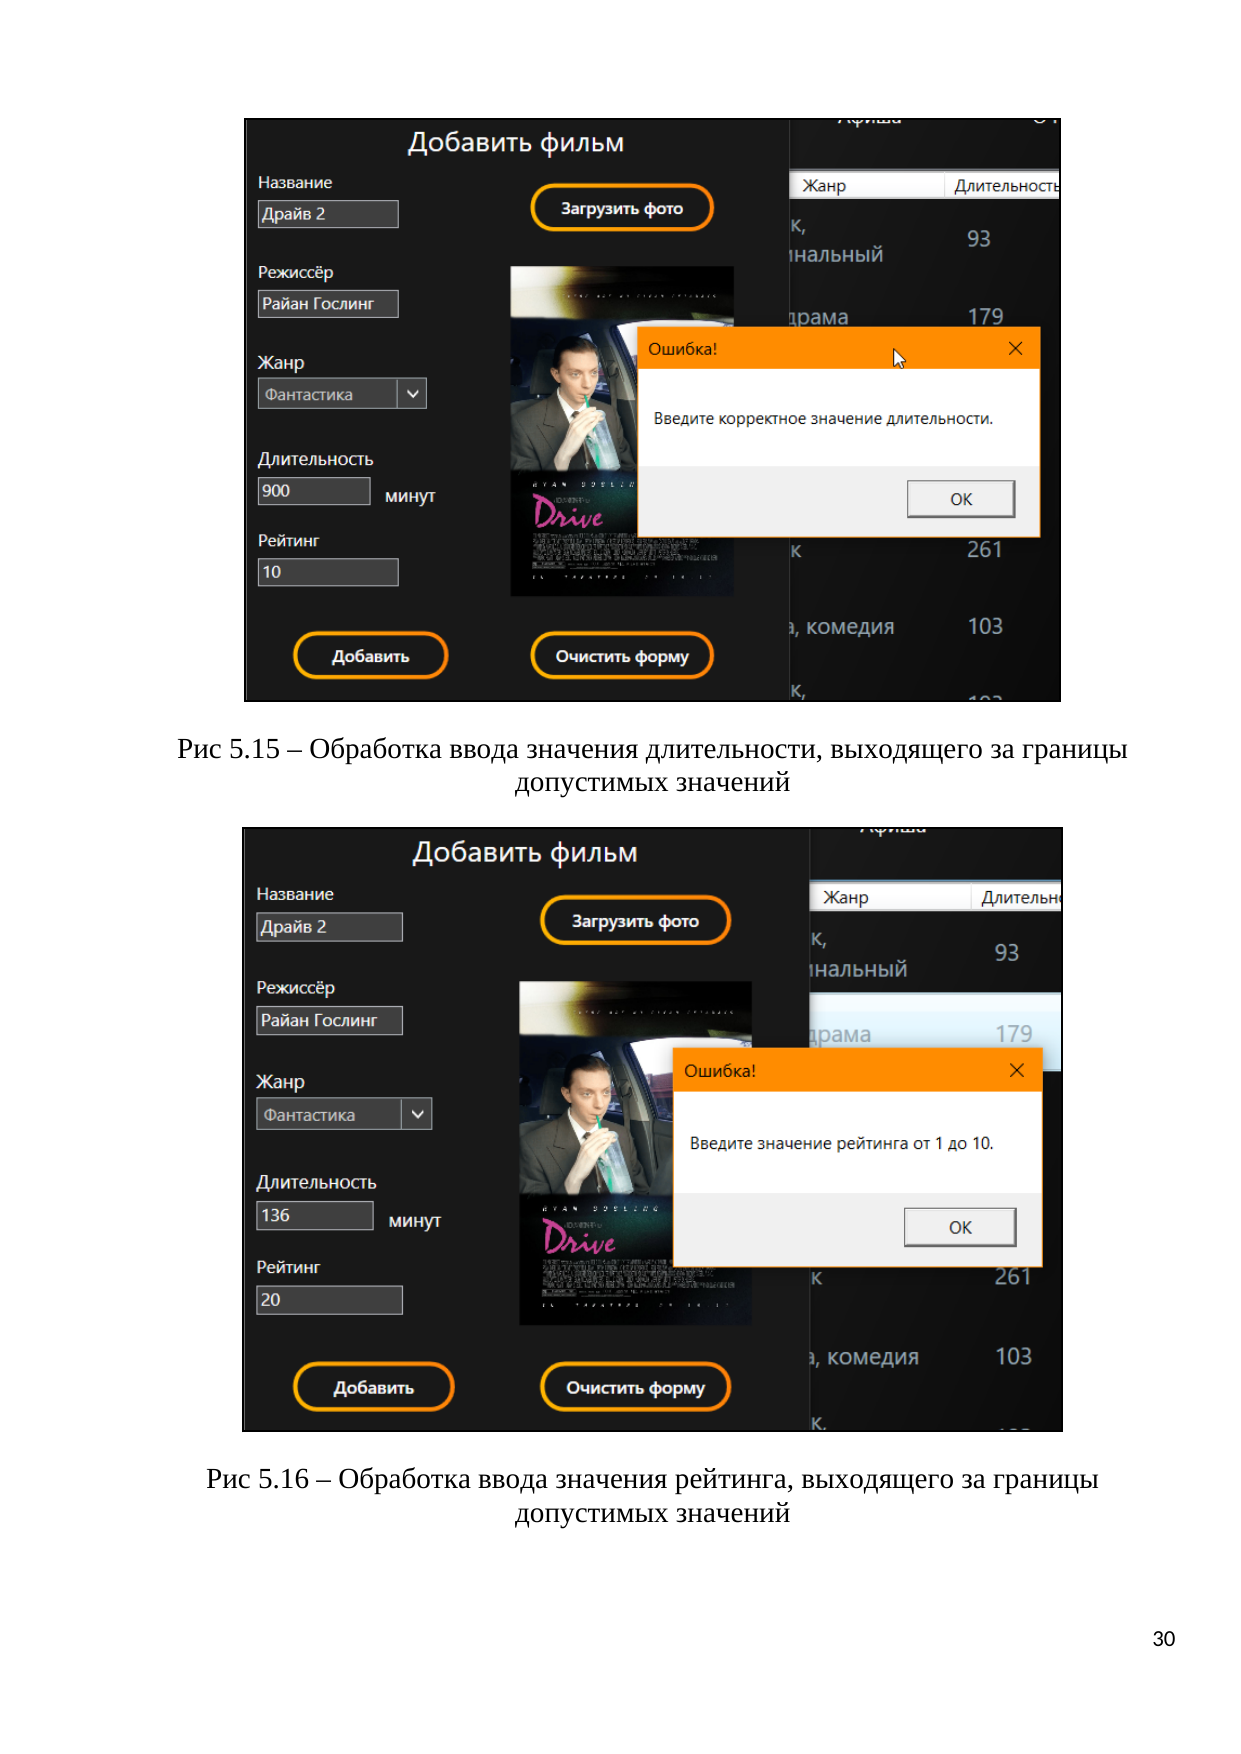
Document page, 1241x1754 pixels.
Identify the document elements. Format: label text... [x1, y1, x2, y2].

text Рис 5.15 – Обработка ввода значения длительности, выходящего за границы допустимых значений [130, 731, 1175, 798]
text Рис 5.16 – Обработка ввода значения рейтинга, выходящего за границы допустимых значений [130, 1462, 1175, 1529]
picture [246, 120, 1059, 700]
picture [244, 829, 1061, 1430]
